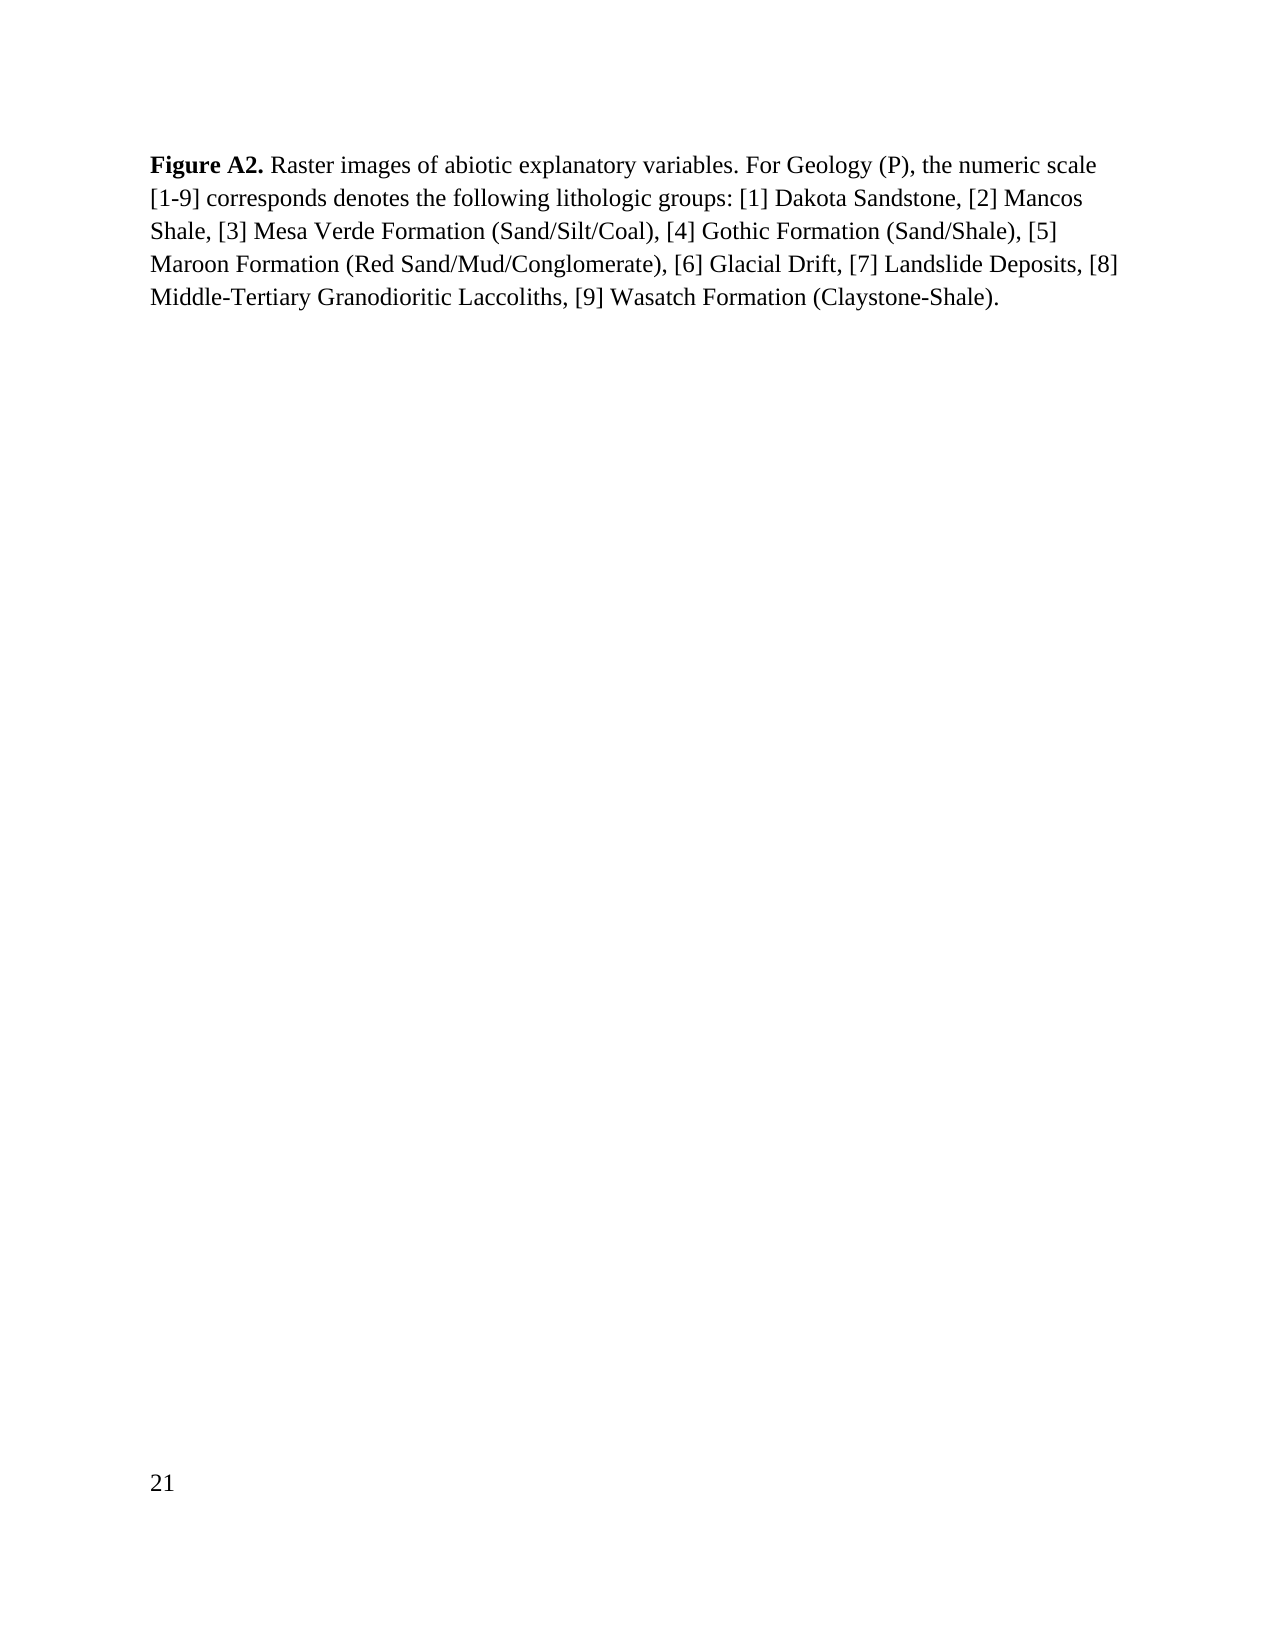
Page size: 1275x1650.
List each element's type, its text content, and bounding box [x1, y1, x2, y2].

text Figure A2. Raster images of abiotic explanatory variables. For Geology (P), the numeric scale [1-9] corresponds denotes the following lithologic groups: [1] Dakota Sandstone, [2] Mancos Shale, [3] Mesa Verde Formation (Sand/Silt/Coal), [4] Gothic Formation (Sand/Shale), [5] Maroon Formation (Red Sand/Mud/Conglomerate), [6] Glacial Drift, [7] Landslide Deposits, [8] Middle-Tertiary Granodioritic Laccoliths, [9] Wasatch Formation (Claystone-Shale). [150, 150, 1125, 311]
